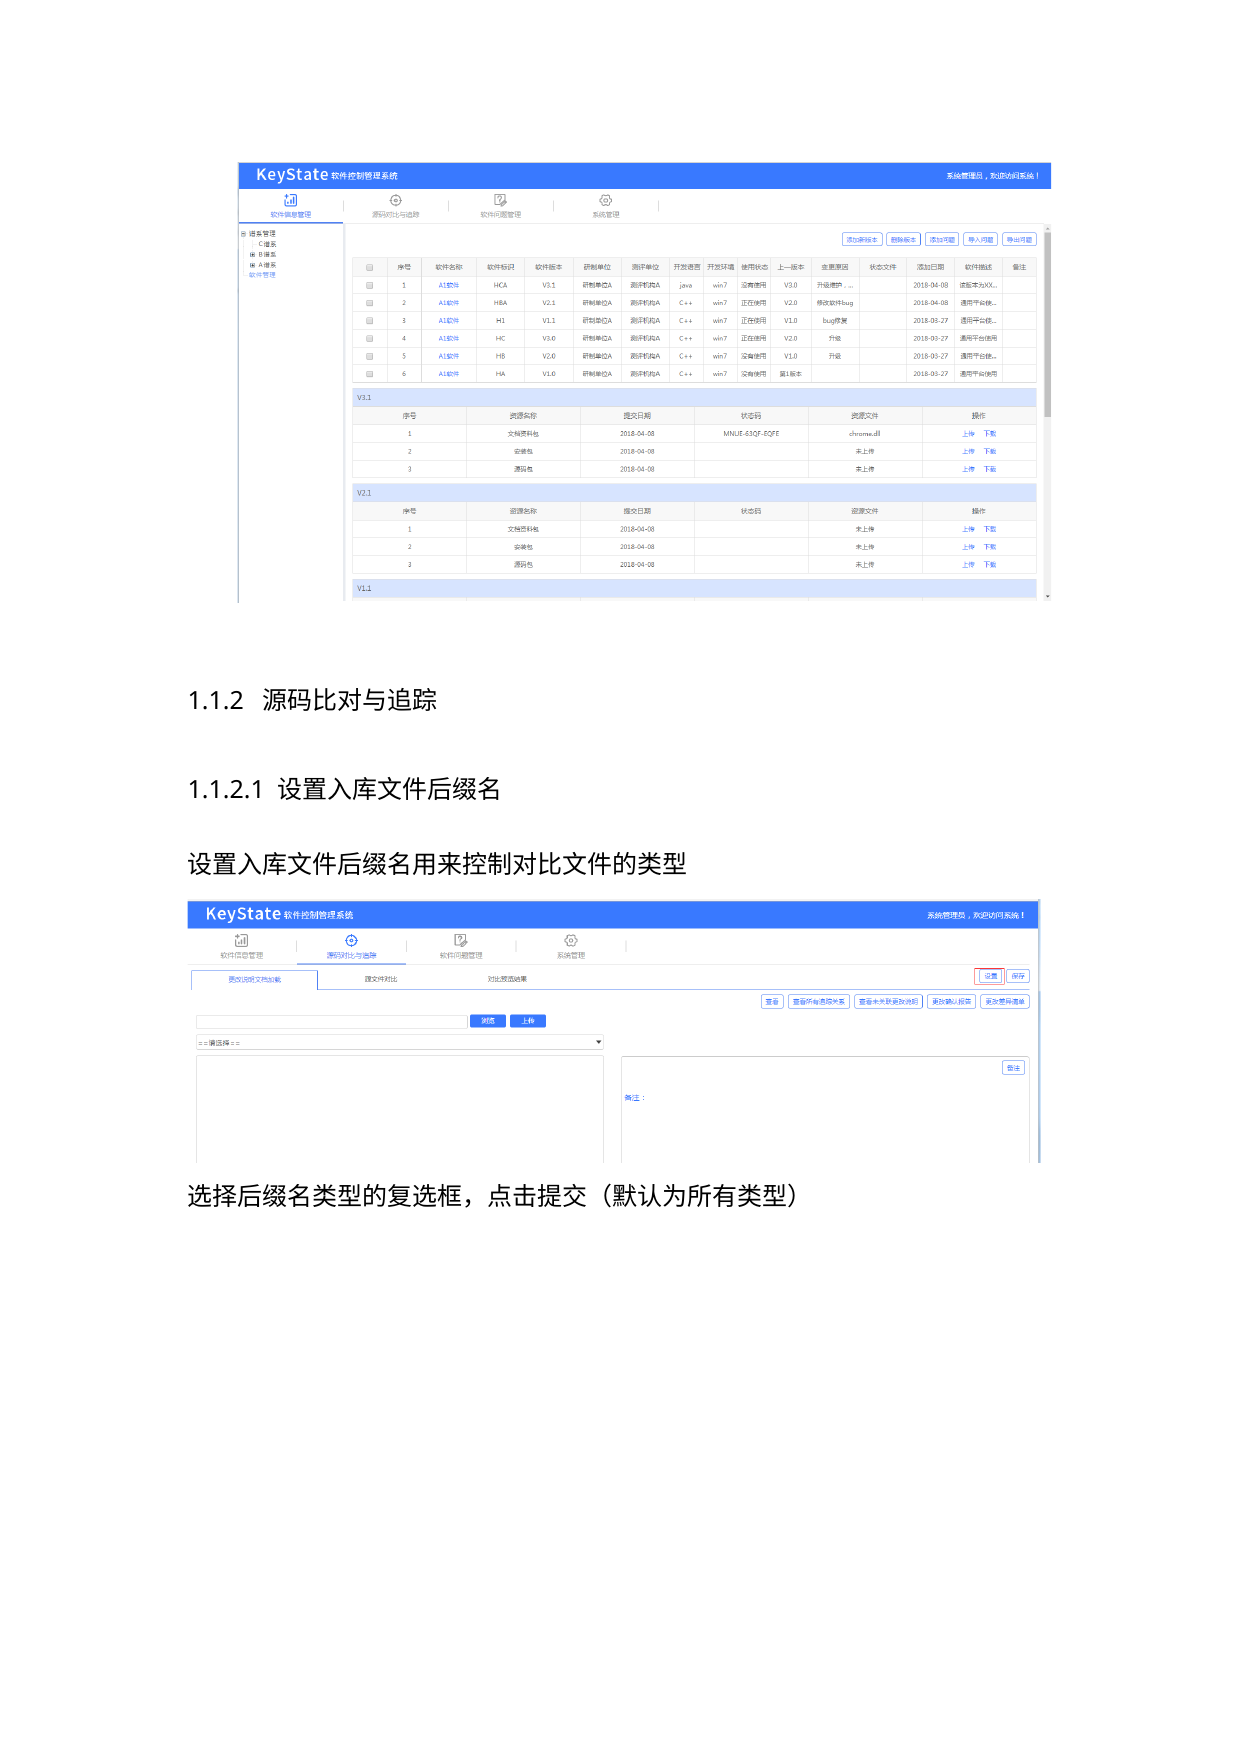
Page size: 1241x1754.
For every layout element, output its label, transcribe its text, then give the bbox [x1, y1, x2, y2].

text 设置入库文件后缀名用来控制对比文件的类型 [187, 845, 1053, 881]
subtitle 设置入库文件后缀名 [187, 756, 1053, 821]
subtitle 源码比对与追踪 [187, 666, 1053, 731]
text 选择后缀名类型的复选框，点击提交（默认为所有类型） [187, 1177, 1053, 1213]
picture [187, 899, 1041, 1163]
picture [237, 162, 1052, 603]
